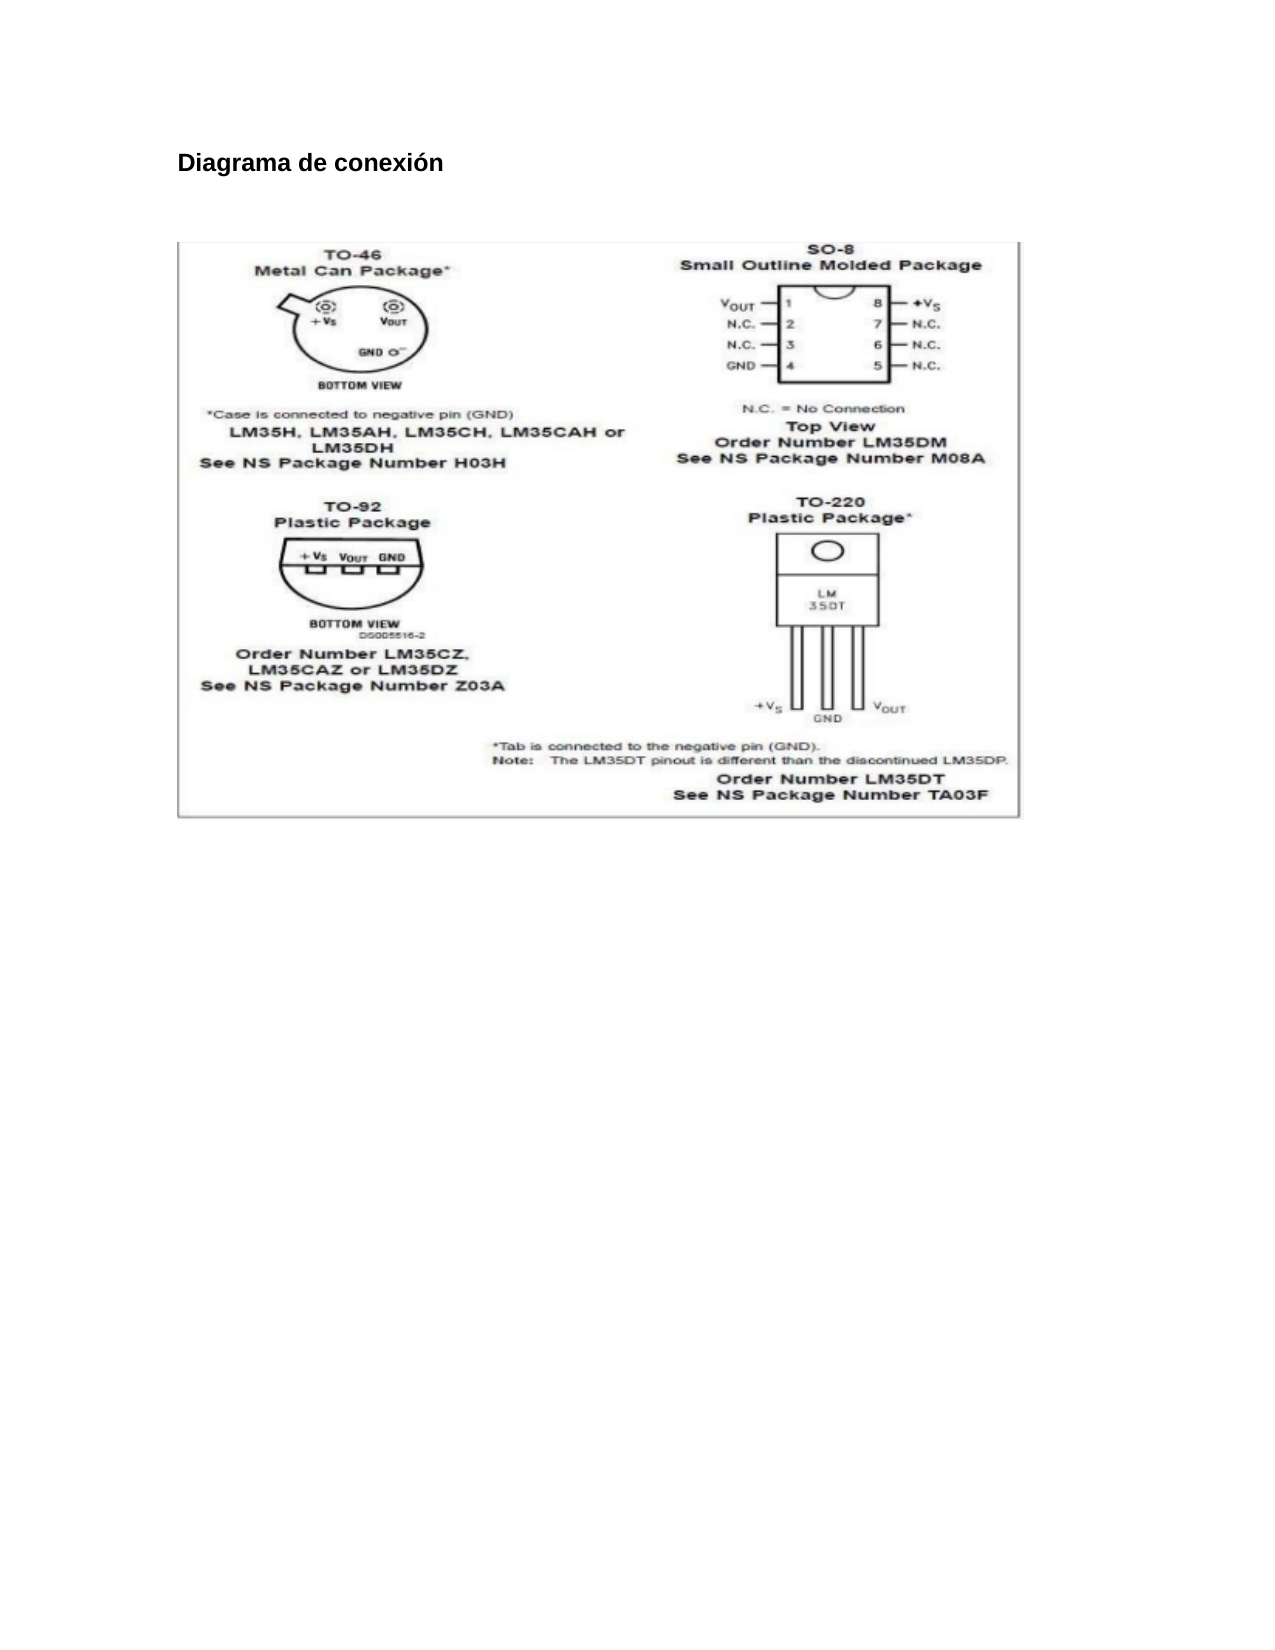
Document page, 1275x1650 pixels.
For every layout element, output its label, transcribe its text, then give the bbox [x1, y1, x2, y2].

picture [177, 242, 1024, 820]
text Diagrama de conexión [177, 148, 1098, 176]
